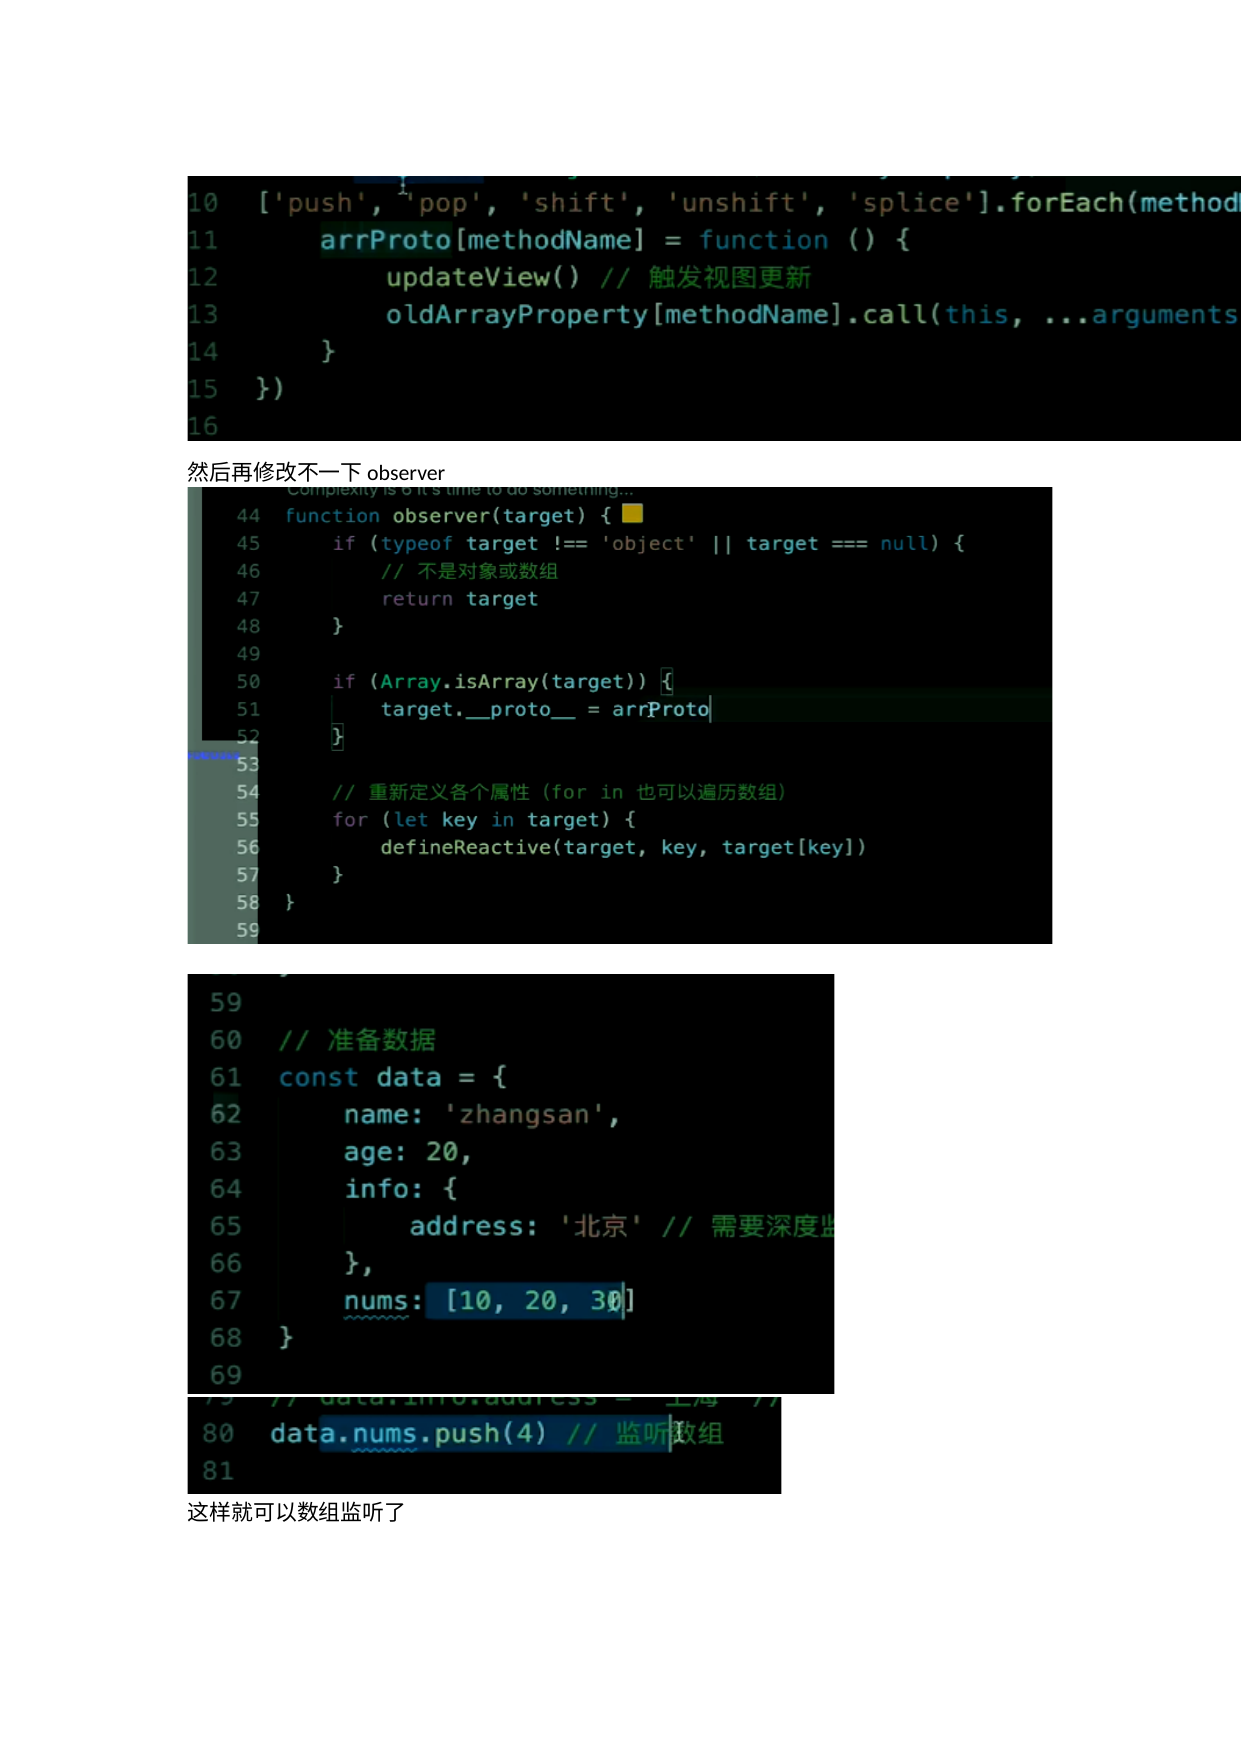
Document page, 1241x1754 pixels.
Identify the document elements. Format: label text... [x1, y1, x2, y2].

picture [187, 974, 835, 1394]
list 然后再修改不一下observer [187, 454, 1053, 487]
picture [187, 176, 1241, 441]
picture [187, 487, 1053, 944]
list 这样就可以数组监听了 [187, 1494, 1053, 1527]
picture [187, 1397, 782, 1494]
